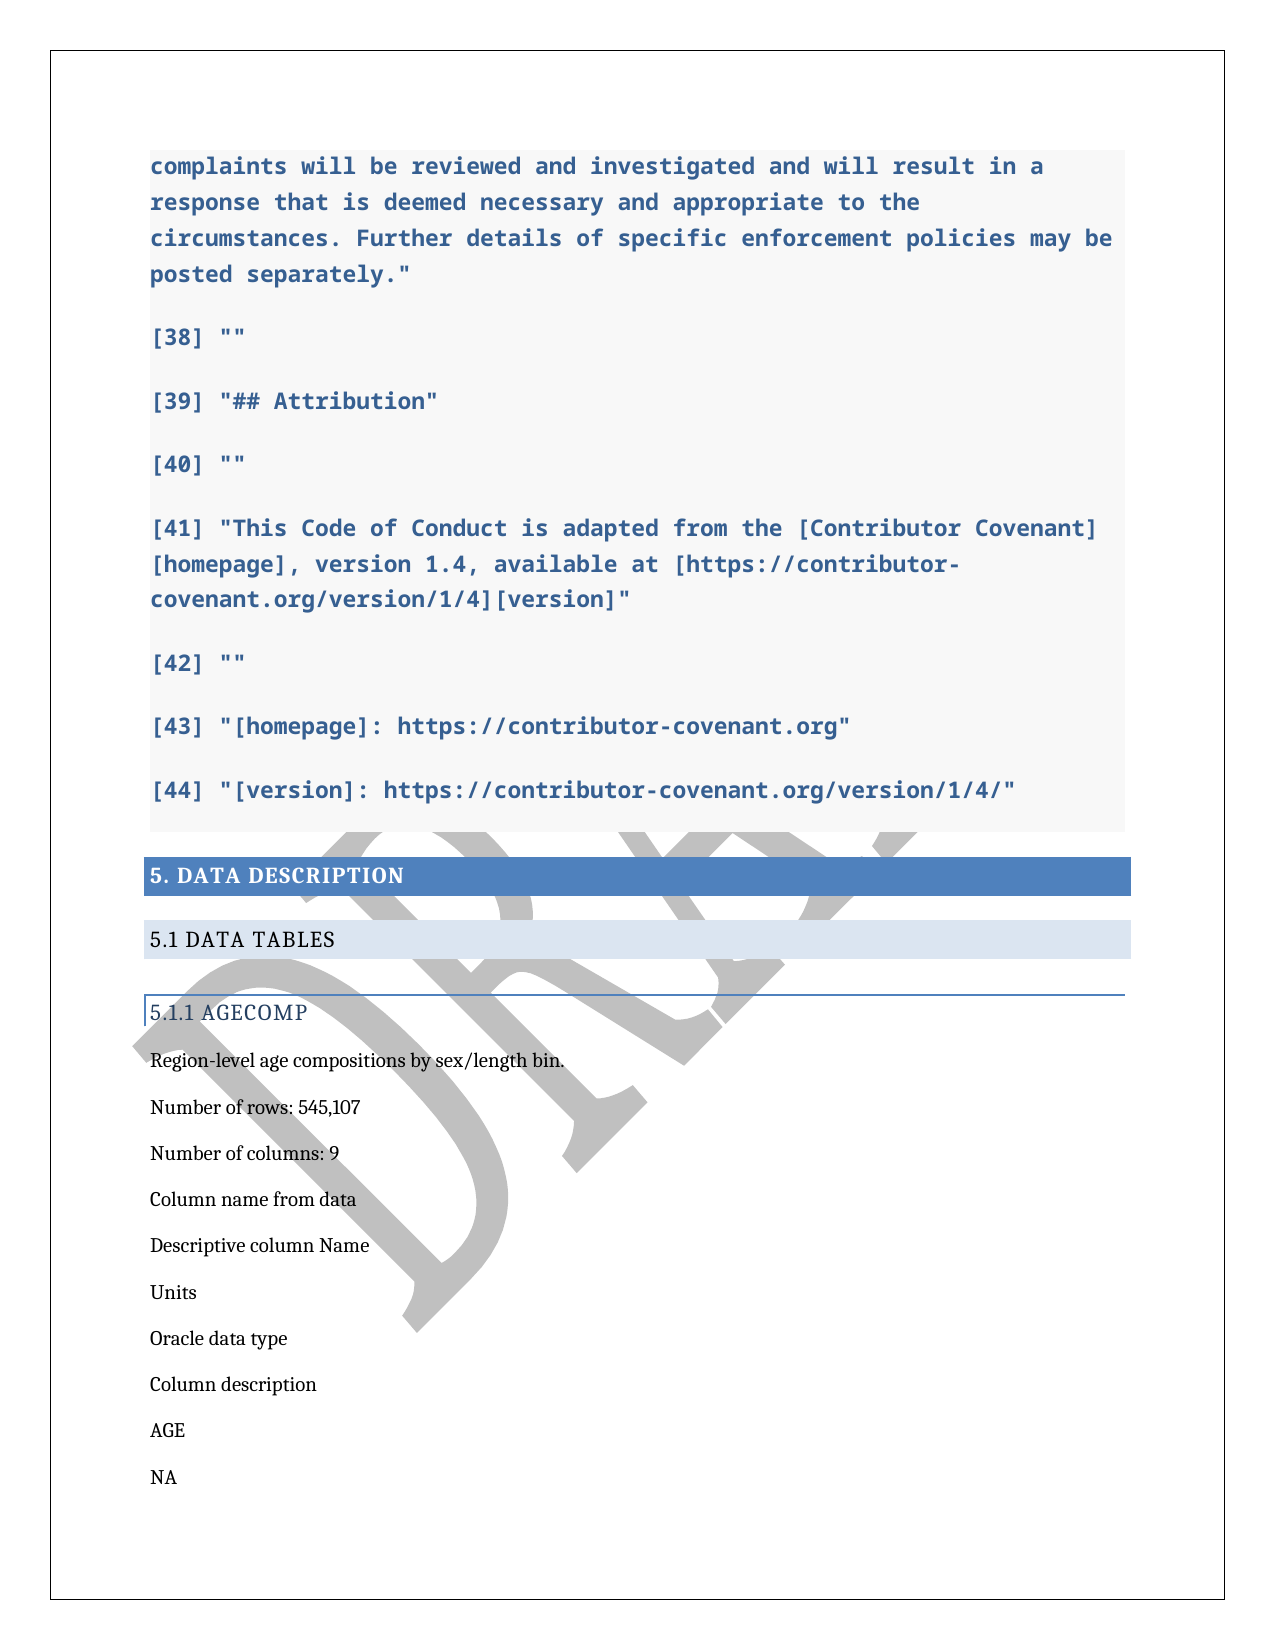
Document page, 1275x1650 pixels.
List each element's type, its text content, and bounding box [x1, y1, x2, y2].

text Oracle data type [150, 1327, 1125, 1351]
text NA [150, 1465, 1125, 1489]
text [150, 150, 1125, 832]
text Column description [150, 1373, 1125, 1397]
text Region-level age compositions by sex/length bin. [150, 1049, 1125, 1073]
text Number of rows: 545,107 [150, 1095, 1125, 1119]
subtitle 5.1.1 AGECOMP [146, 996, 1125, 1026]
text Units [150, 1280, 1125, 1304]
text Number of columns: 9 [150, 1142, 1125, 1166]
text Descriptive column Name [150, 1234, 1125, 1258]
text Column name from data [150, 1188, 1125, 1212]
subtitle 5. Data description [150, 863, 1125, 889]
text AGE [150, 1419, 1125, 1443]
subtitle 5.1 Data tables [150, 927, 1125, 953]
